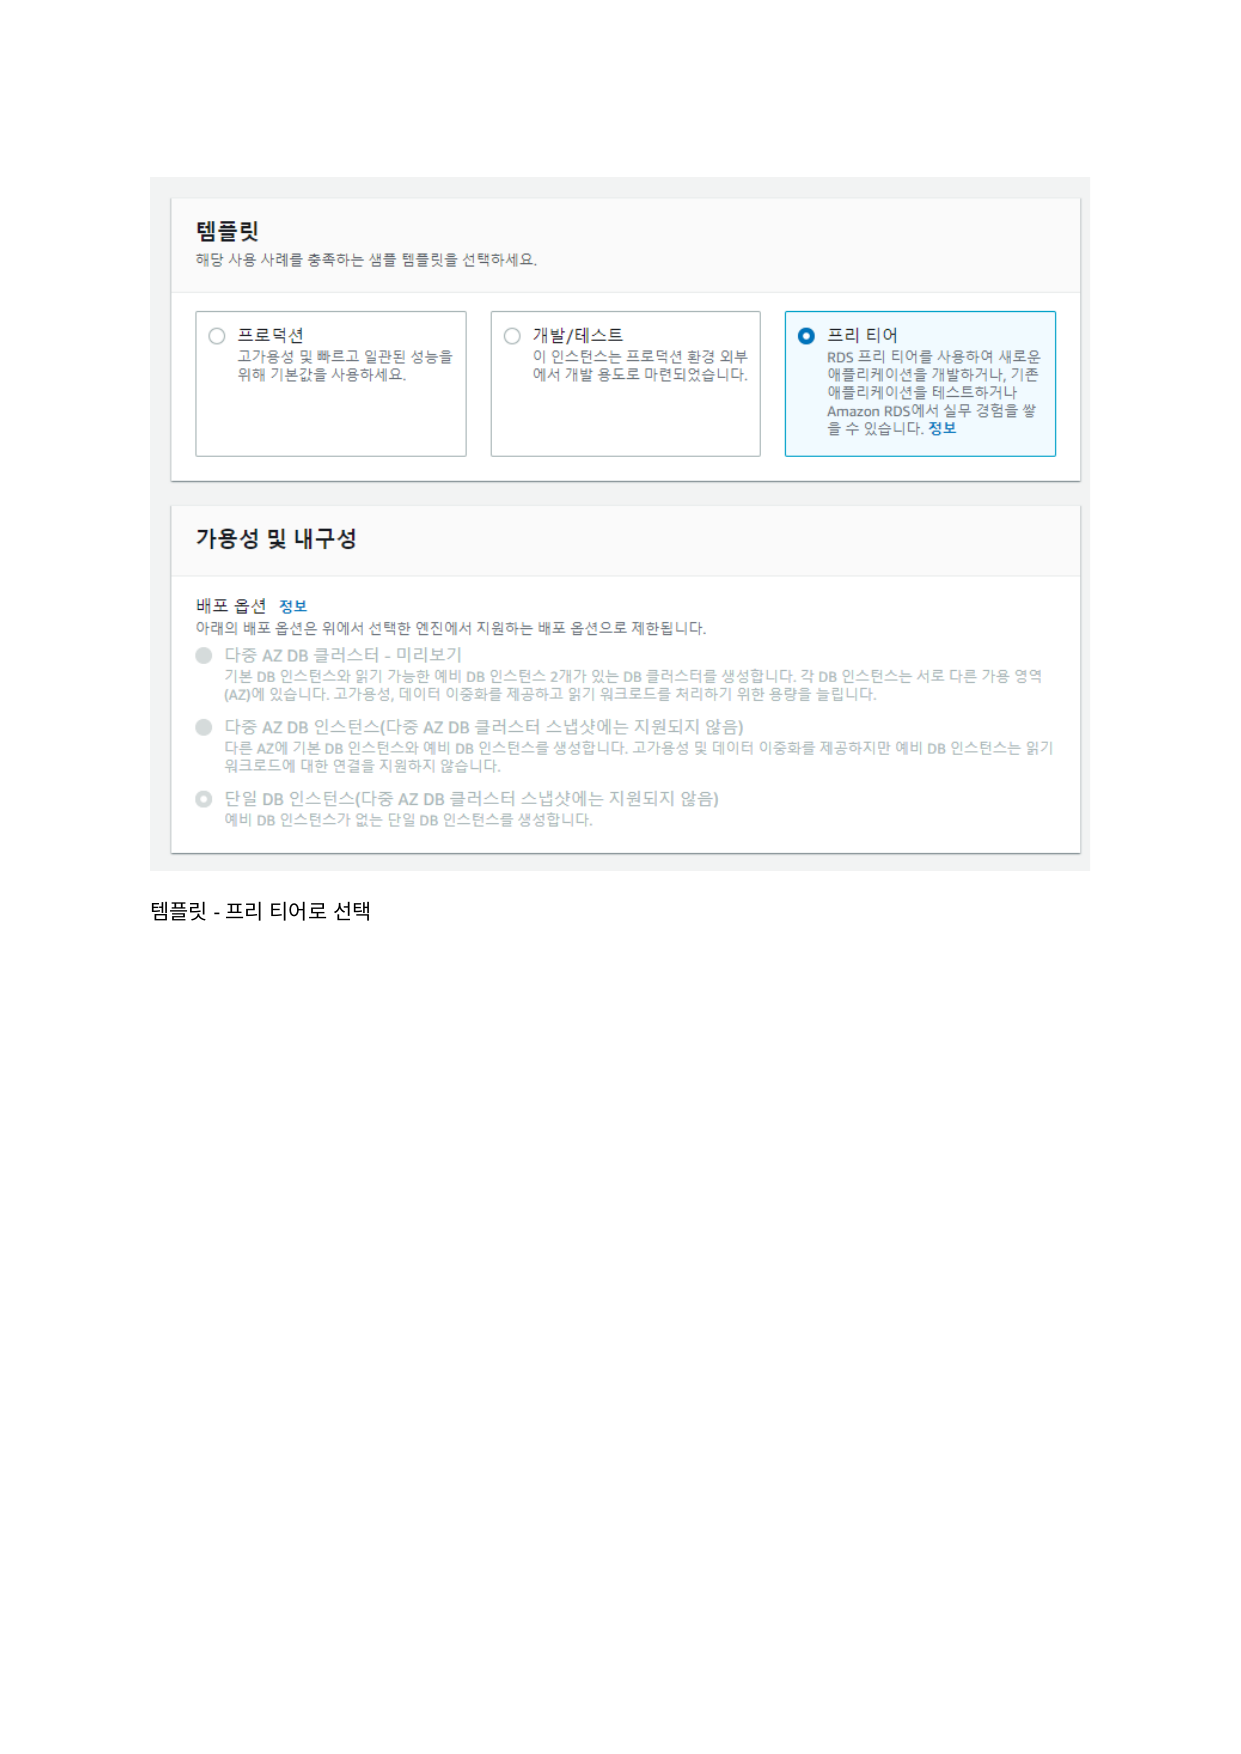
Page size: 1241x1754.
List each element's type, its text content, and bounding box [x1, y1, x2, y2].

picture [150, 177, 1091, 871]
text 템플릿 - 프리 티어로 선택 [150, 895, 1090, 925]
